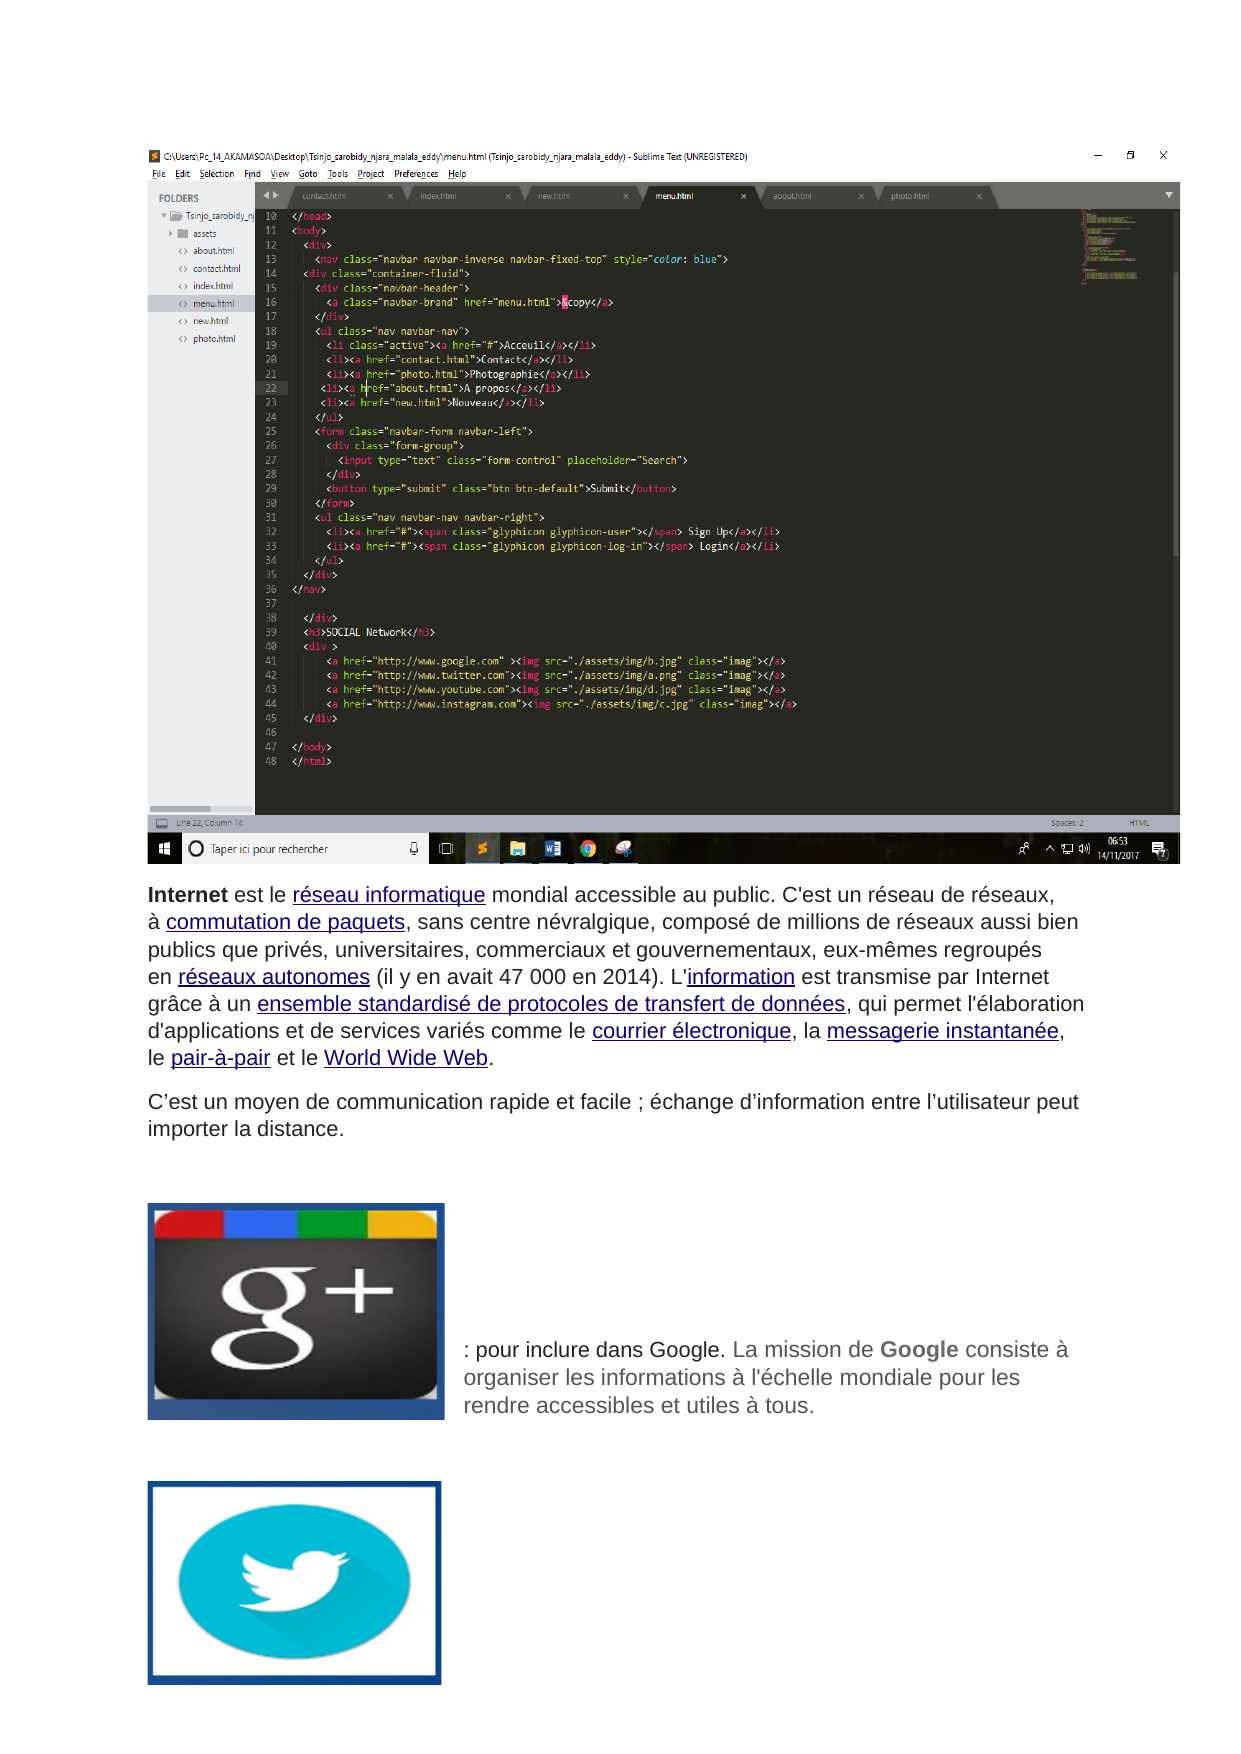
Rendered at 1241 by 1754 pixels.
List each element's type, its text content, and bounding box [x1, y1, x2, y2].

text C’est un moyen de communication rapide et facile ; échange d’information entre l’utilisateur peut importer la distance. [148, 1089, 1093, 1141]
picture [147, 1481, 442, 1685]
picture [147, 147, 1180, 864]
text : pour inclure dans Google. La mission de Google consiste à organiser les informations à l'échelle mondiale pour les rendre accessibles et utiles à tous. [445, 1336, 1093, 1419]
text Internet est le réseau informatique mondial accessible au public. C'est un réseau de réseaux, à commutation de paquets, sans centre névralgique, composé de millions de réseaux aussi bien publics que privés, universitaires, commerciaux et gouvernementaux, eux-mêmes regroupés en réseaux autonomes (il y en avait 47 000 en 2014). L'information est transmise par Internet grâce à un ensemble standardisé de protocoles de transfert de données, qui permet l'élaboration d'applications et de services variés comme le courrier électronique, la messagerie instantanée, le pair-à-pair et le World Wide Web. [148, 882, 1093, 1070]
picture [147, 1203, 445, 1420]
